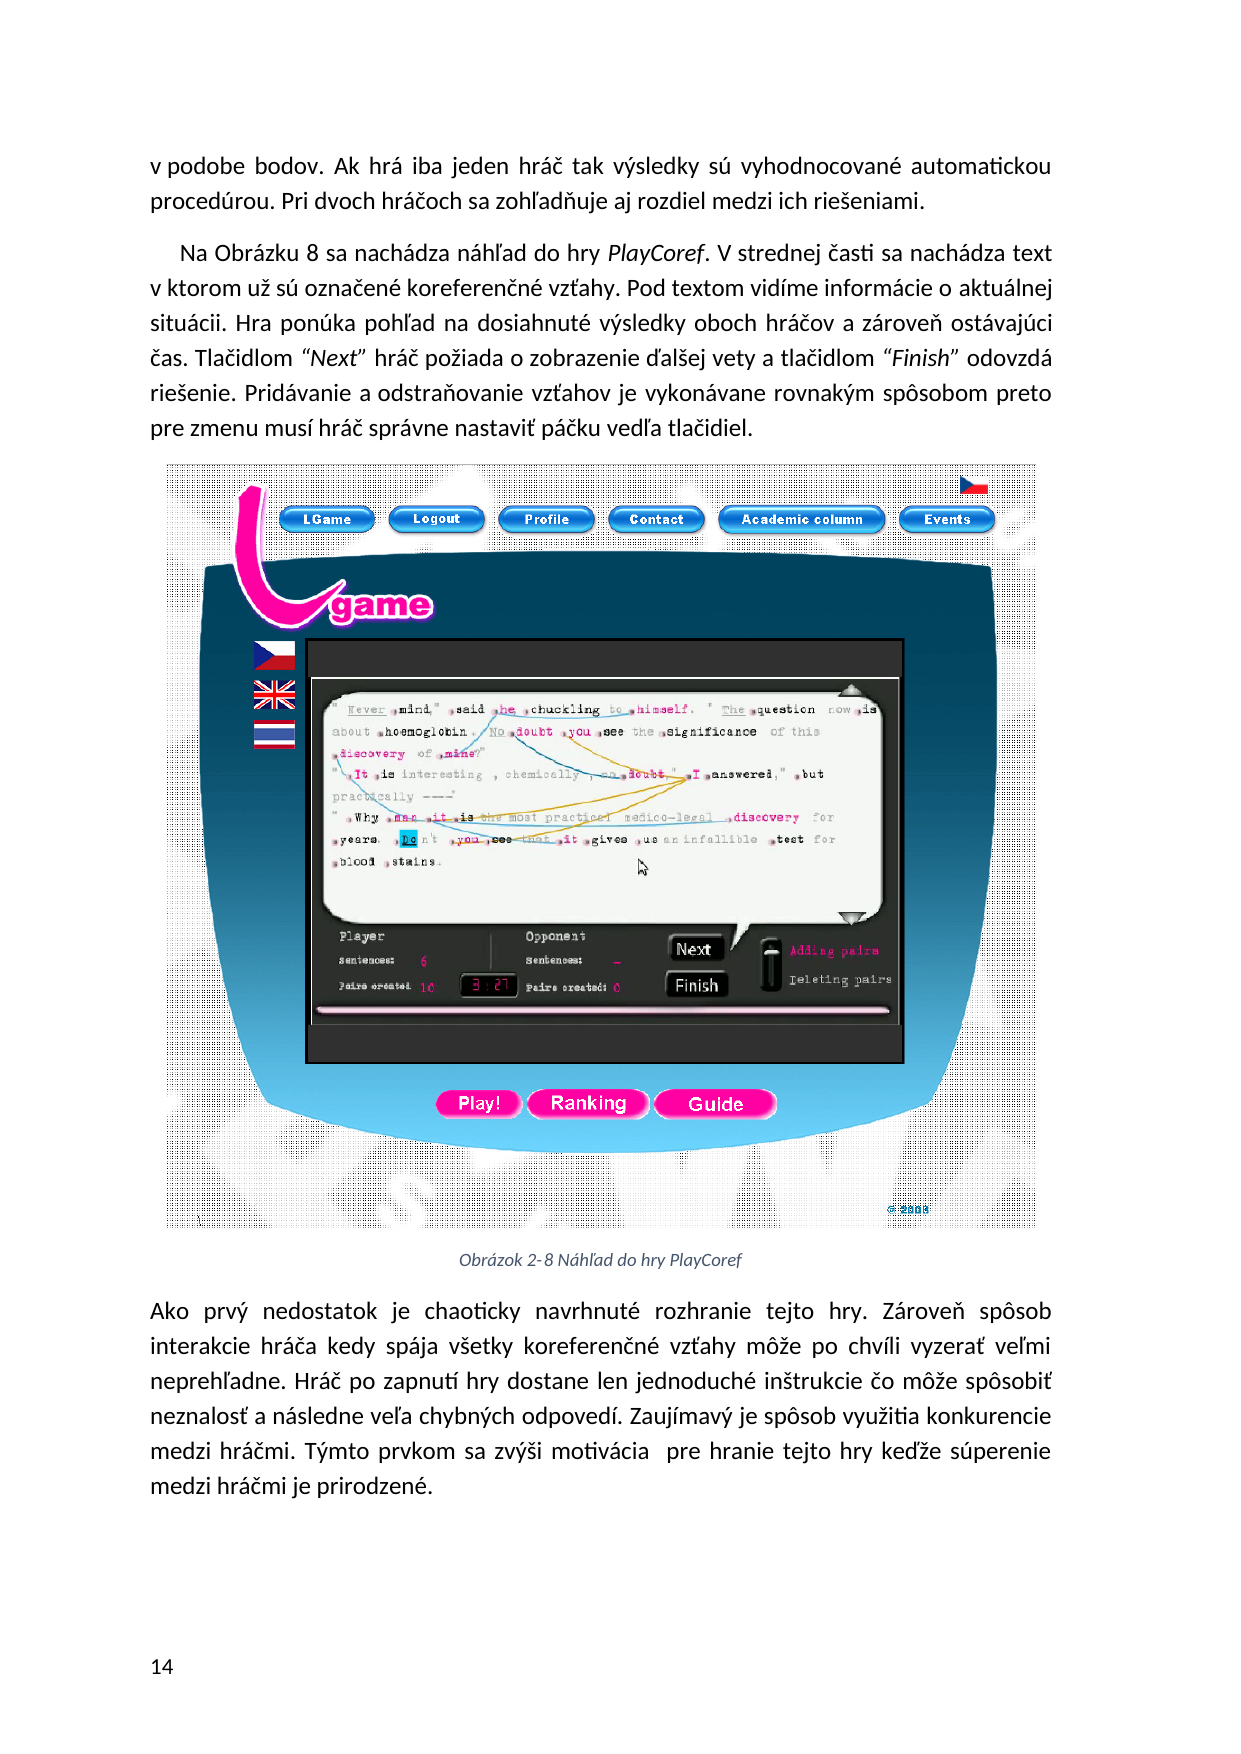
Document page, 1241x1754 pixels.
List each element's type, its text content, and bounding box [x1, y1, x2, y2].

text Ako prvý nedostatok je chaoticky navrhnuté rozhranie tejto hry. Zároveň spôsob interakcie hráča kedy spája všetky koreferenčné vzťahy môže po chvíli vyzerať veľmi neprehľadne. Hráč po zapnutí hry dostane len jednoduché inštrukcie čo môže spôsobiť neznalosť a následne veľa chybných odpovedí. Zaujímavý je spôsob využitia konkurencie medzi hráčmi. Týmto prvkom sa zvýši motivácia pre hranie tejto hry keďže súperenie medzi hráčmi je prirodzené. [150, 1295, 1053, 1501]
picture [166, 463, 1037, 1228]
text Obrázok 2-8 Náhľad do hry PlayCoref [150, 1248, 1053, 1271]
text Na Obrázku 8 sa nachádza náhľad do hry PlayCoref. V strednej časti sa nachádza text v ktorom už sú označené koreferenčné vzťahy. Pod textom vidíme informácie o aktuálnej situácii. Hra ponúka pohľad na dosiahnuté výsledky oboch hráčov a zároveň ostávajúci čas. Tlačidlom “Next” hráč požiada o zobrazenie ďalšej vety a tlačidlom “Finish” odovzdá riešenie. Pridávanie a odstraňovanie vzťahov je vykonávane rovnakým spôsobom preto pre zmenu musí hráč správne nastaviť páčku vedľa tlačidiel. [150, 237, 1053, 442]
